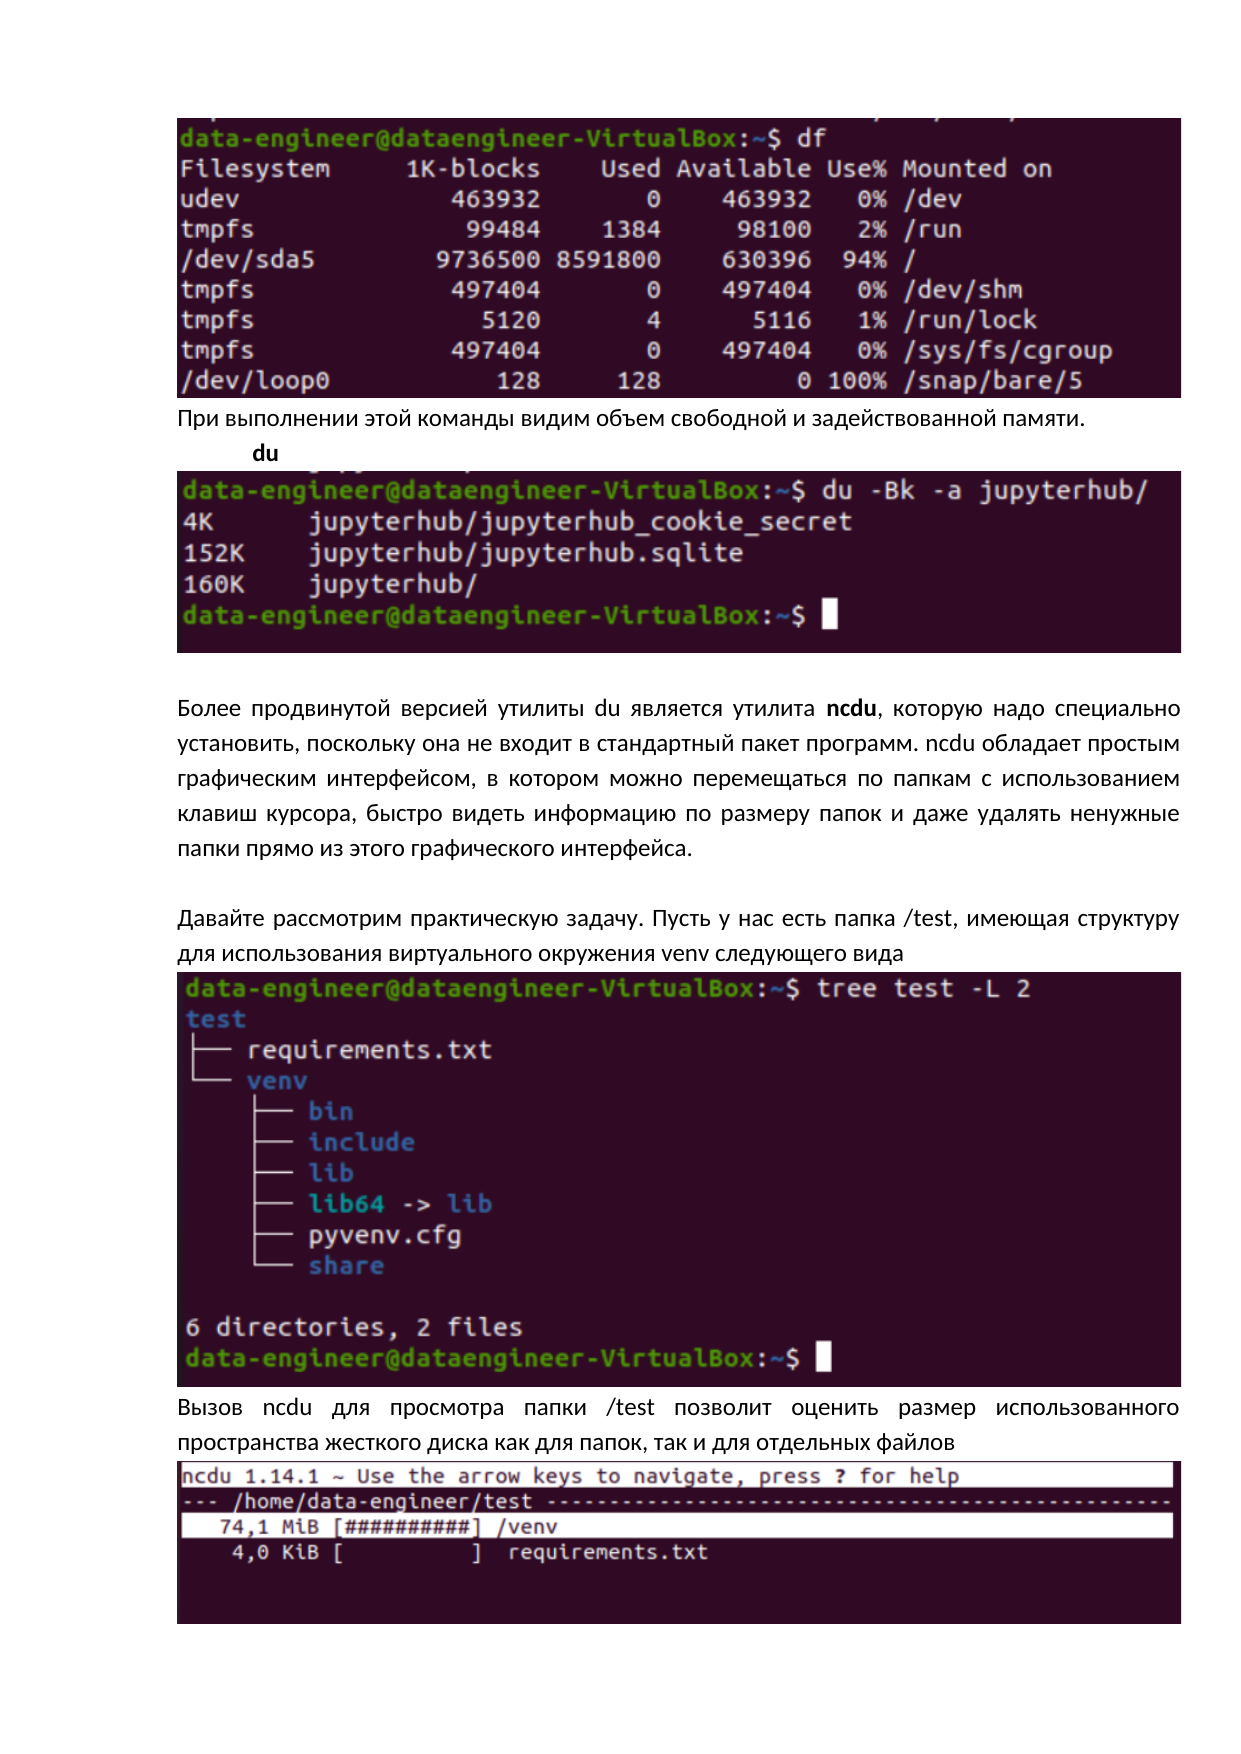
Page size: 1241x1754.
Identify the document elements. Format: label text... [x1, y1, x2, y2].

text Давайте рассмотрим практическую задачу. Пусть у нас есть папка /test, имеющая структуру для использования виртуального окружения venv следующего вида [177, 902, 1181, 968]
text При выполнении этой команды видим объем свободной и задействованной памяти. [177, 402, 1181, 432]
picture [177, 471, 1182, 653]
text du [252, 437, 1181, 467]
picture [177, 972, 1182, 1387]
text Вызов ncdu для просмотра папки /test позволит оценить размер использованного пространства жесткого диска как для папок, так и для отдельных файлов [177, 1391, 1181, 1457]
picture [177, 118, 1182, 398]
picture [177, 1461, 1182, 1624]
text Более продвинутой версией утилиты du является утилита ncdu, которую надо специально установить, поскольку она не входит в стандартный пакет программ. ncdu обладает простым графическим интерфейсом, в котором можно перемещаться по папкам с использованием клавиш курсора, быстро видеть информацию по размеру папок и даже удалять ненужные папки прямо из этого графического интерфейса. [177, 692, 1181, 863]
